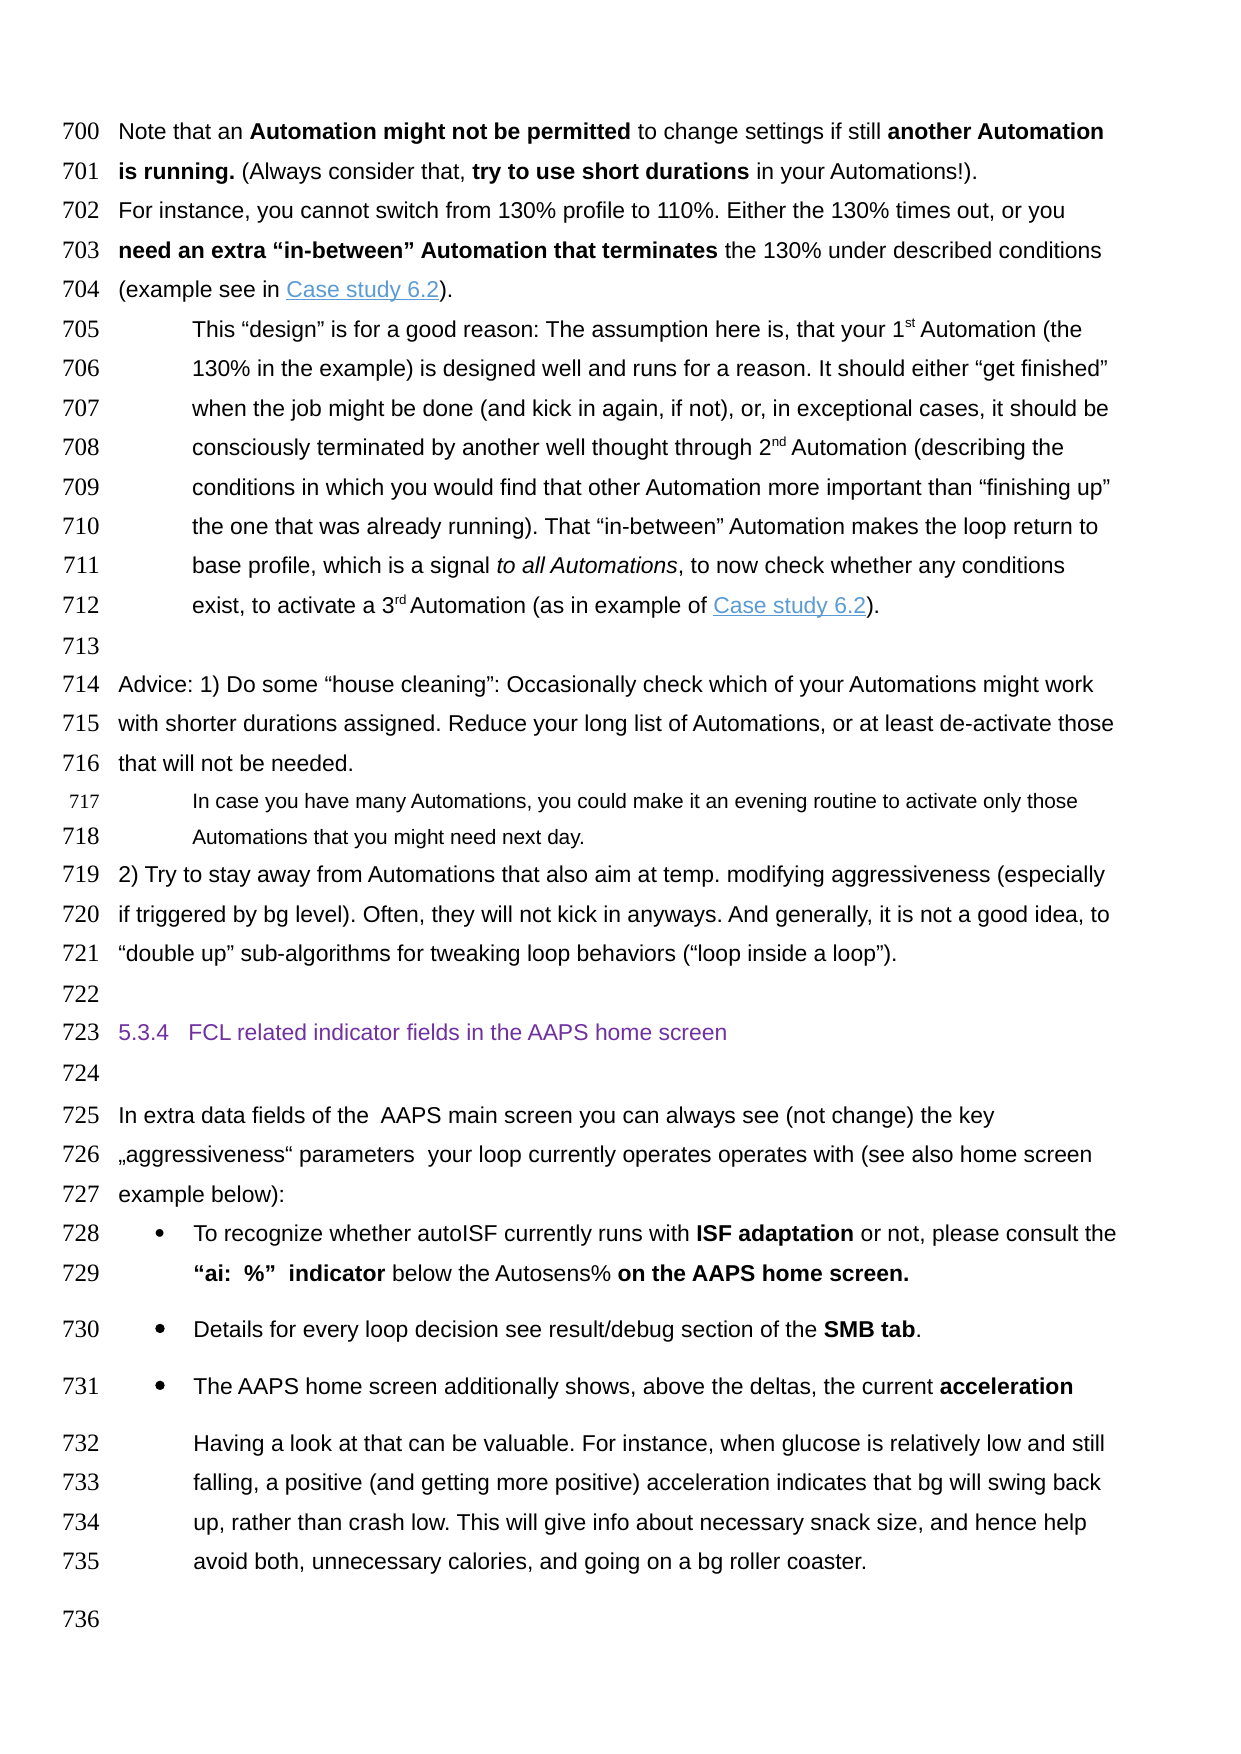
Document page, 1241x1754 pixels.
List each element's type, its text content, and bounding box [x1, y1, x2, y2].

text 5.3.4 FCL related indicator fields in the AAPS home screen [118, 1019, 1122, 1045]
list The AAPS home screen additionally shows, above the deltas, the current acceleration [156, 1373, 1122, 1399]
list To recognize whether autoISF currently runs with ISF adaptation or not, please consult the “ai: %” indicator below the Autosens% on the AAPS home screen. [156, 1220, 1122, 1286]
text Note that an Automation might not be permitted to change settings if still another Automation is running. (Always consider that, try to use short durations in your Automations!). [118, 118, 1122, 184]
list Having a look at that can be valuable. For instance, when glucose is relatively low and still falling, a positive (and getting more positive) acceleration indicates that bg will swing back up, rather than crash low. This will give info about necessary snack size, and hence help avoid both, unnecessary calories, and going on a bg roller coaster. [193, 1430, 1122, 1574]
list Details for every loop decision see result/debug section of the SMB tab. [156, 1316, 1122, 1343]
text 2) Try to stay away from Automations that also aim at temp. modifying aggressiveness (especially if triggered by bg level). Often, they will not kick in anyways. And generally, it is not a good idea, to “double up” sub-algorithms for tweaking loop behaviors (“loop inside a loop”). [118, 861, 1122, 966]
text This “design” is for a good reason: The assumption here is, that your 1st Automation (the 130% in the example) is designed well and runs for a reason. It should either “get finished” when the job might be done (and kick in again, if not), or, in exceptional cases, it should be consciously terminated by another well thought through 2nd Automation (describing the conditions in which you would find that other Automation more important than “finishing up” the one that was already running). That “in-between” Automation makes the loop return to base profile, which is a signal to all Automations, to now check whether any conditions exist, to activate a 3rd Automation (as in example of Case study 6.2). [192, 316, 1122, 618]
text For instance, you cannot switch from 130% profile to 110%. Either the 130% times out, or you need an extra “in-between” Automation that terminates the 130% under described conditions (example see in Case study 6.2). [118, 197, 1122, 302]
text In extra data fields of the AAPS main screen you can always see (not change) the key „aggressiveness“ parameters your loop currently operates operates with (see also home screen example below): [118, 1102, 1122, 1207]
text In case you have many Automations, you could make it an evening routine to activate only those Automations that you might need next day. [192, 789, 1122, 849]
text Advice: 1) Do some “house cleaning”: Occasionally check which of your Automations might work with shorter durations assigned. Reduce your long list of Automations, or at least de-activate those that will not be needed. [118, 671, 1122, 776]
